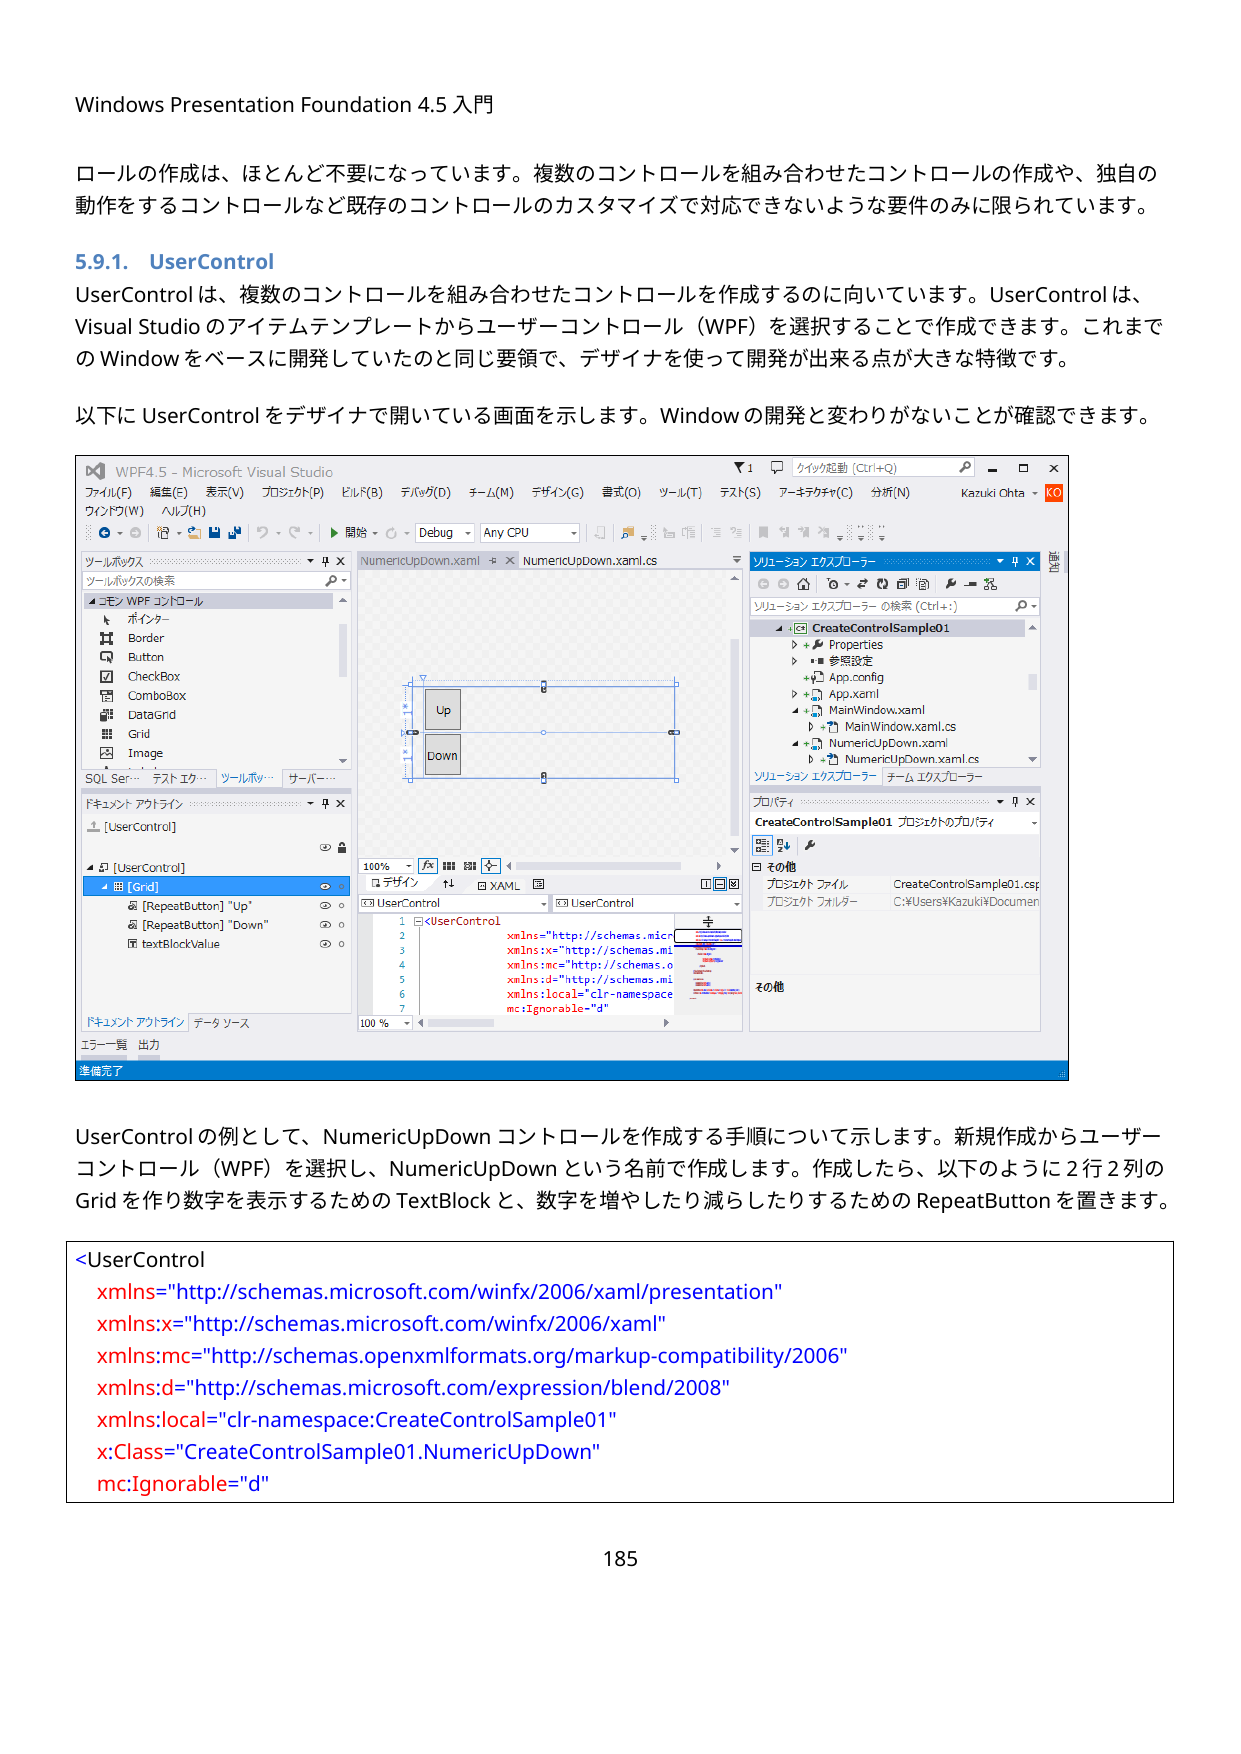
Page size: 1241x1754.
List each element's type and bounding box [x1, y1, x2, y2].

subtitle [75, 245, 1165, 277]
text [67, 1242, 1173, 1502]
picture [76, 456, 1068, 1080]
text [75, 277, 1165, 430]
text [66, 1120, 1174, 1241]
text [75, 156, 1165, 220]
